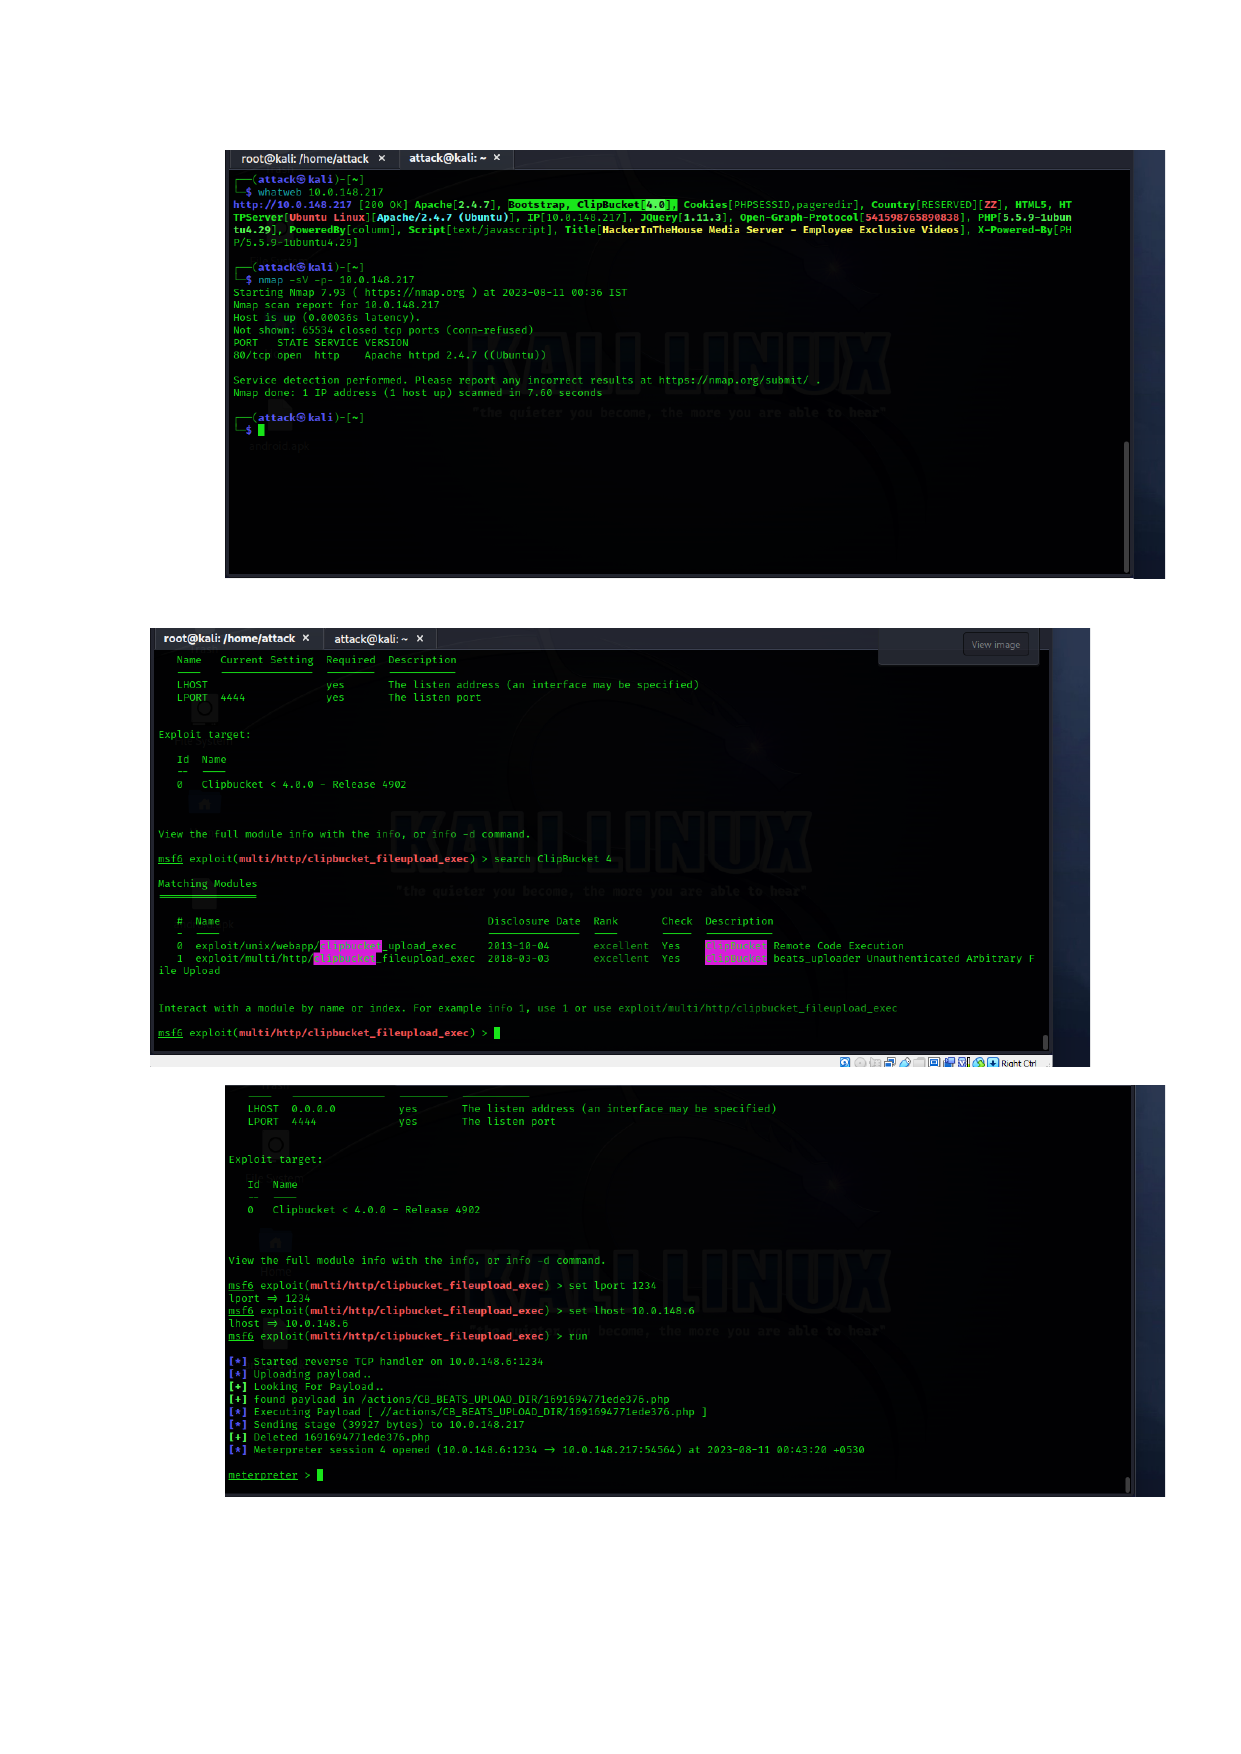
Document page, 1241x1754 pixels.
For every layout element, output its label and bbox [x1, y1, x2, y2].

picture [150, 628, 1091, 1067]
picture [225, 1085, 1166, 1497]
picture [225, 150, 1166, 579]
